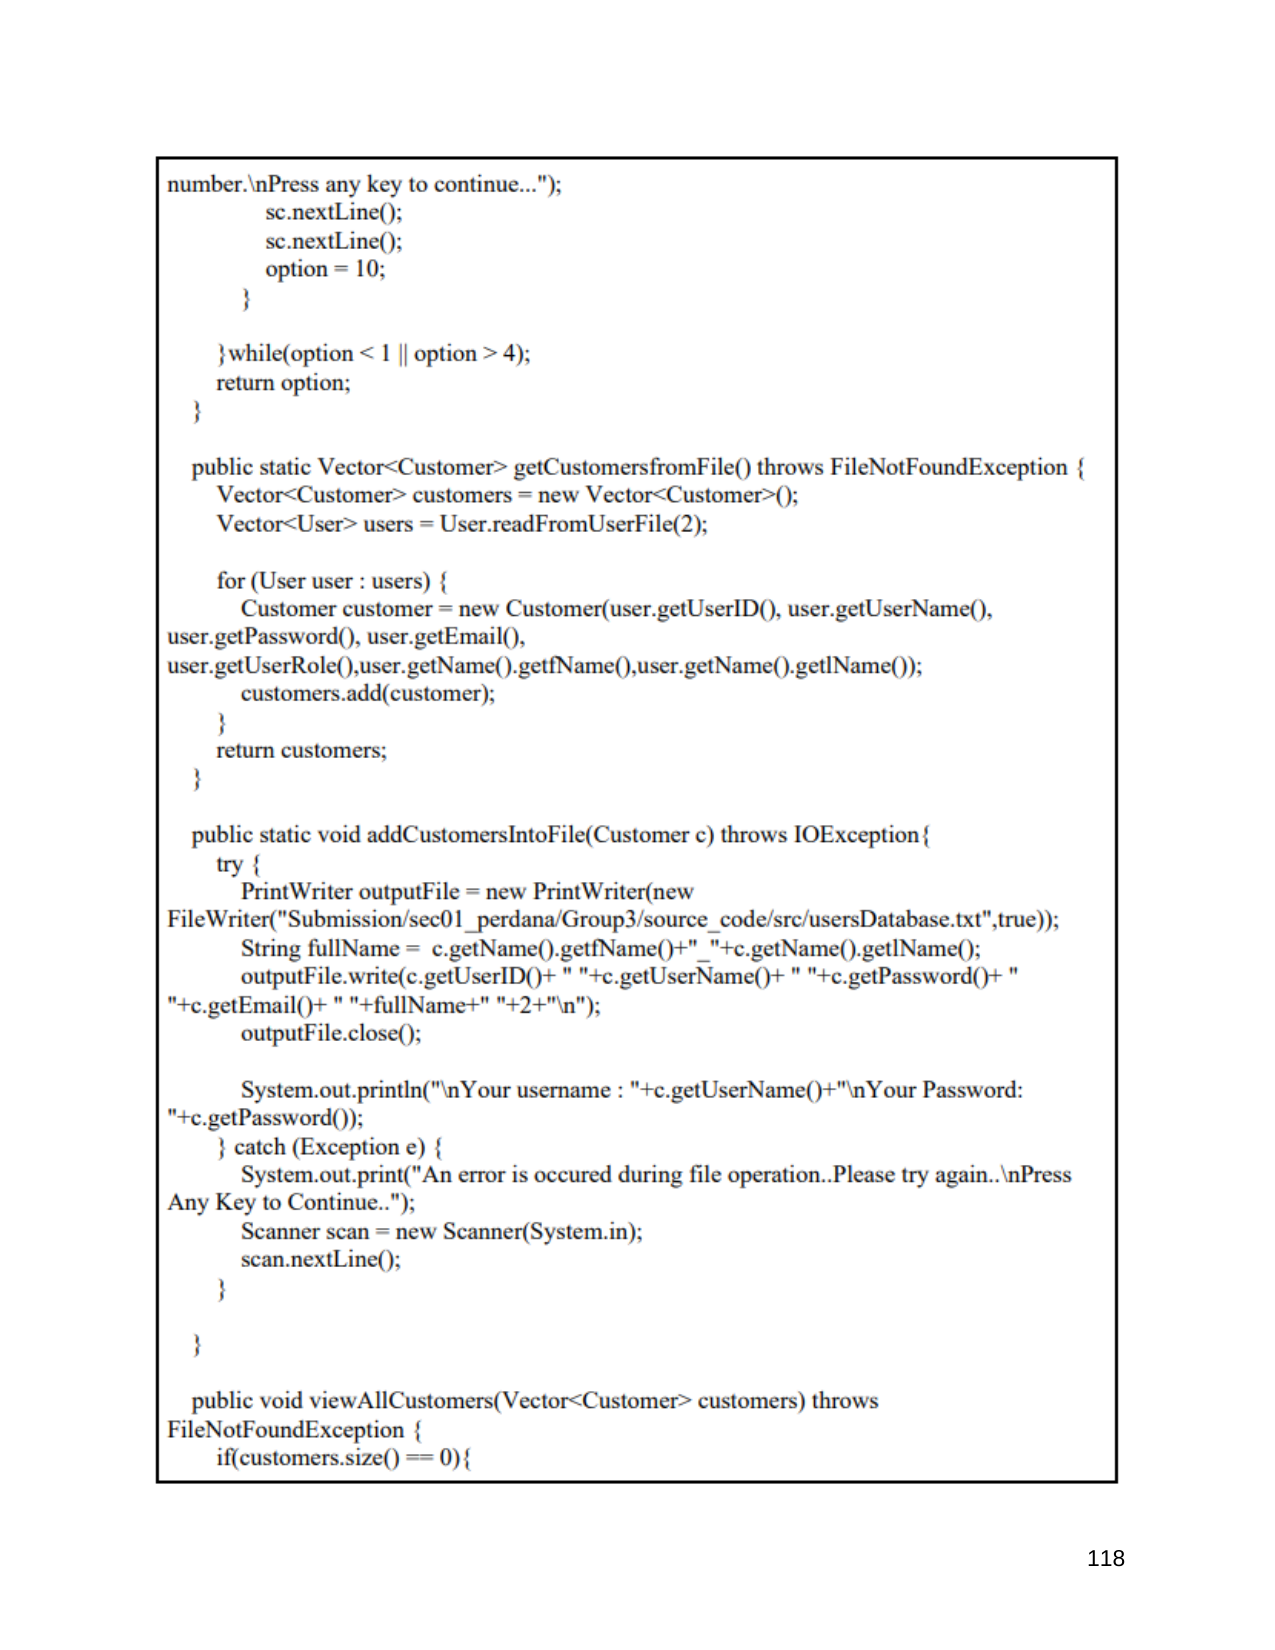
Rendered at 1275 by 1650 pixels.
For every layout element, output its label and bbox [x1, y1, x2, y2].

picture [150, 150, 1125, 1490]
